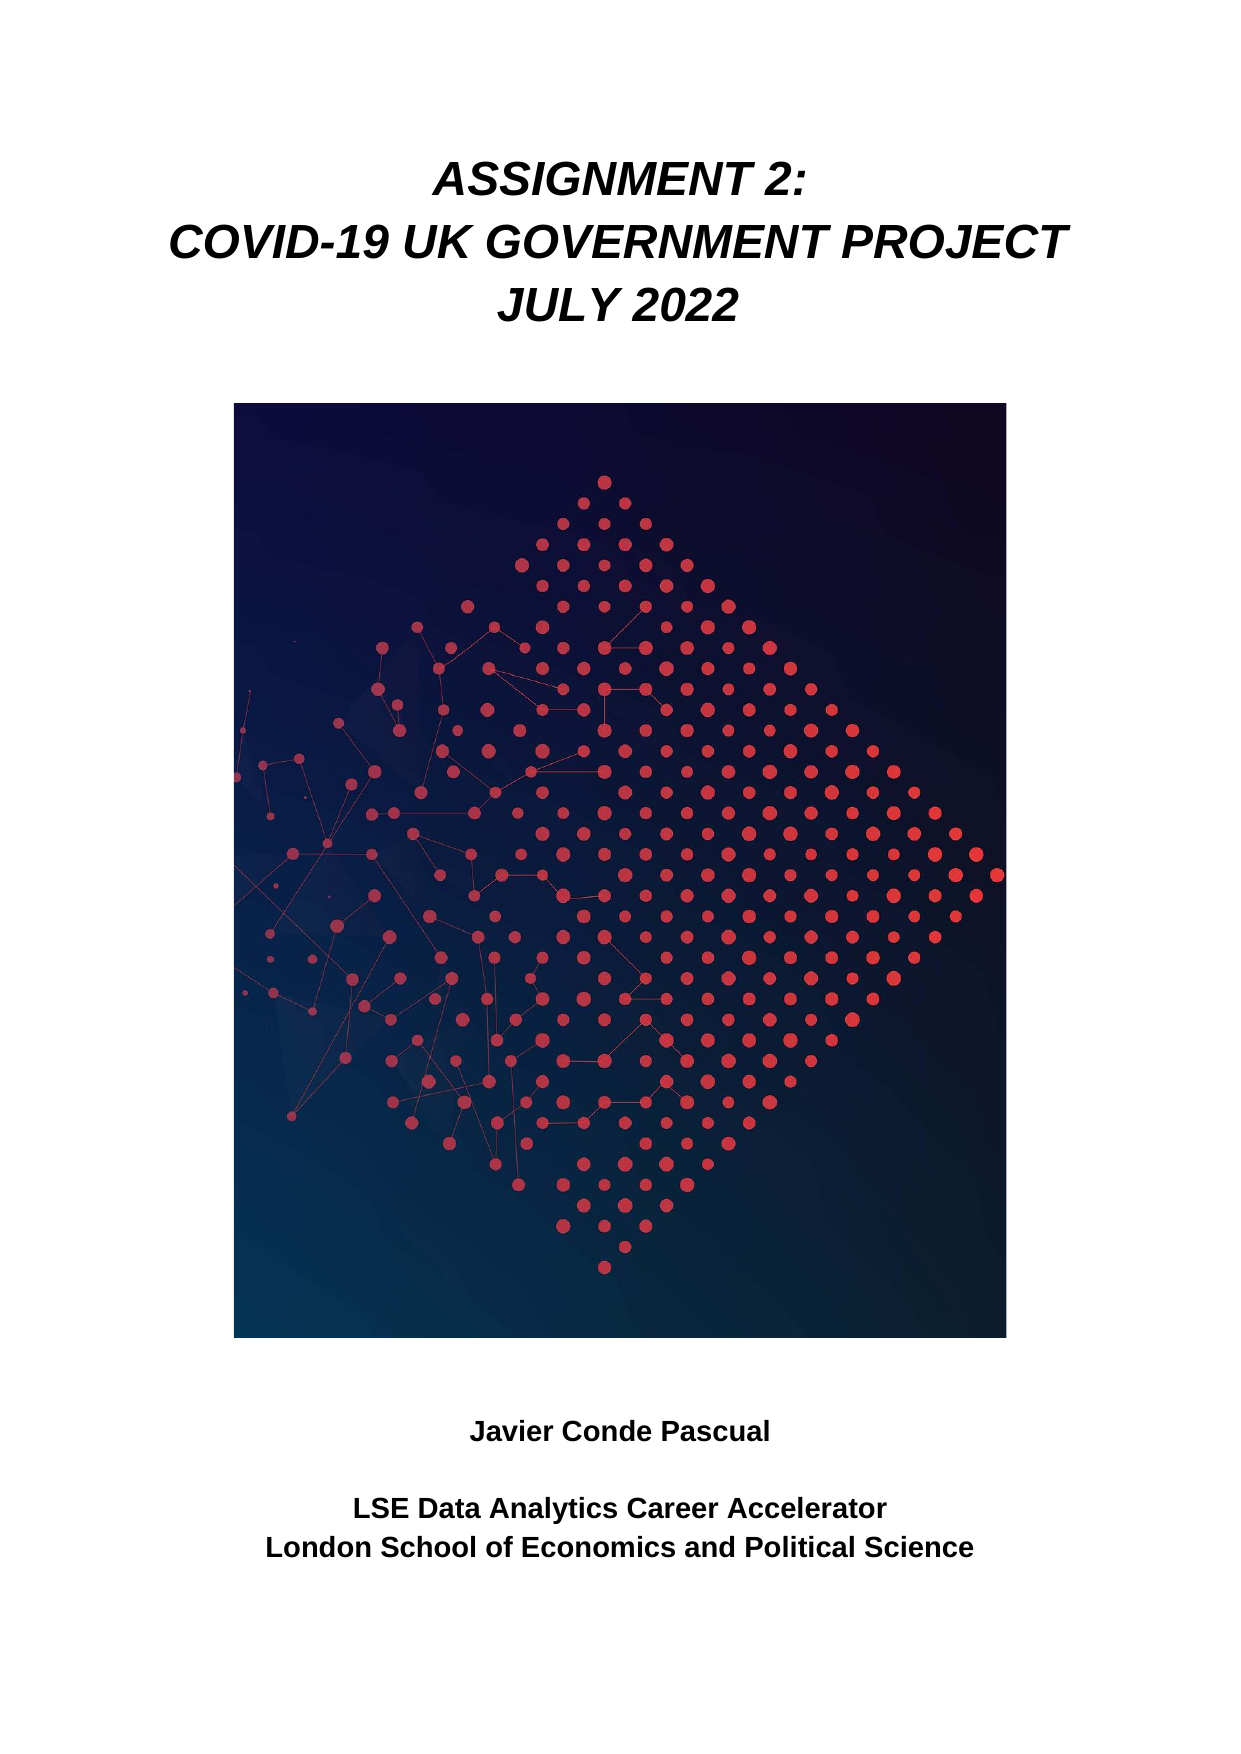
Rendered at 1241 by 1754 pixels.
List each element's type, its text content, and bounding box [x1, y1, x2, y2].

text JULY 2022 [118, 277, 1122, 332]
text London School of Economics and Political Science [118, 1530, 1122, 1563]
picture [233, 403, 1007, 1338]
text Javier Conde Pascual [118, 1414, 1122, 1448]
text COVID-19 UK GOVERNMENT PROJECT [118, 213, 1122, 268]
text LSE Data Analytics Career Accelerator [118, 1491, 1122, 1525]
text ASSIGNMENT 2: [118, 150, 1122, 205]
